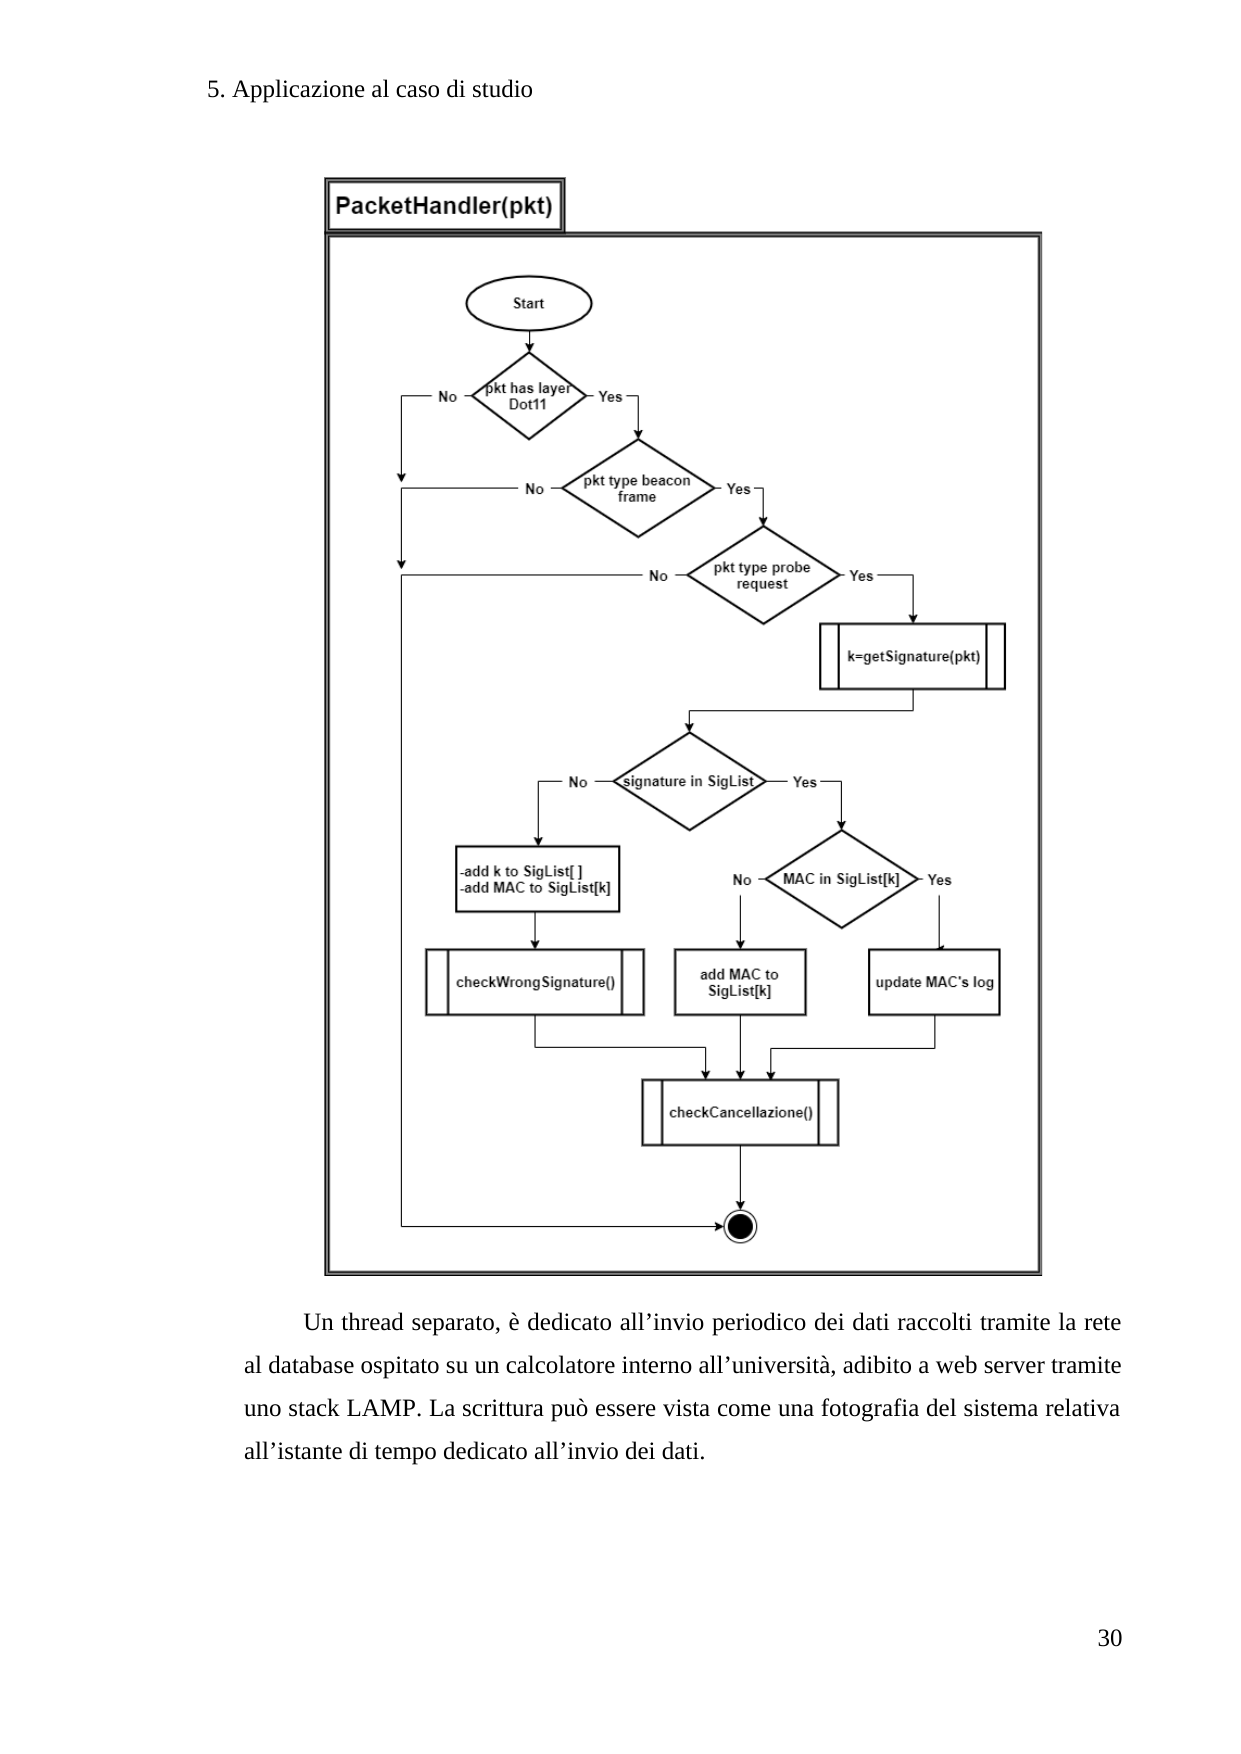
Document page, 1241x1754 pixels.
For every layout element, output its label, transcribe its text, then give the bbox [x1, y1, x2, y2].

text Un thread separato, è dedicato all’invio periodico dei dati raccolti tramite la rete al database ospitato su un calcolatore interno all’università, adibito a web server tramite uno stack LAMP. La scrittura può essere vista come una fotografia del sistema relativa all’istante di tempo dedicato all’invio dei dati. [244, 1307, 1122, 1465]
picture [324, 177, 1043, 1276]
